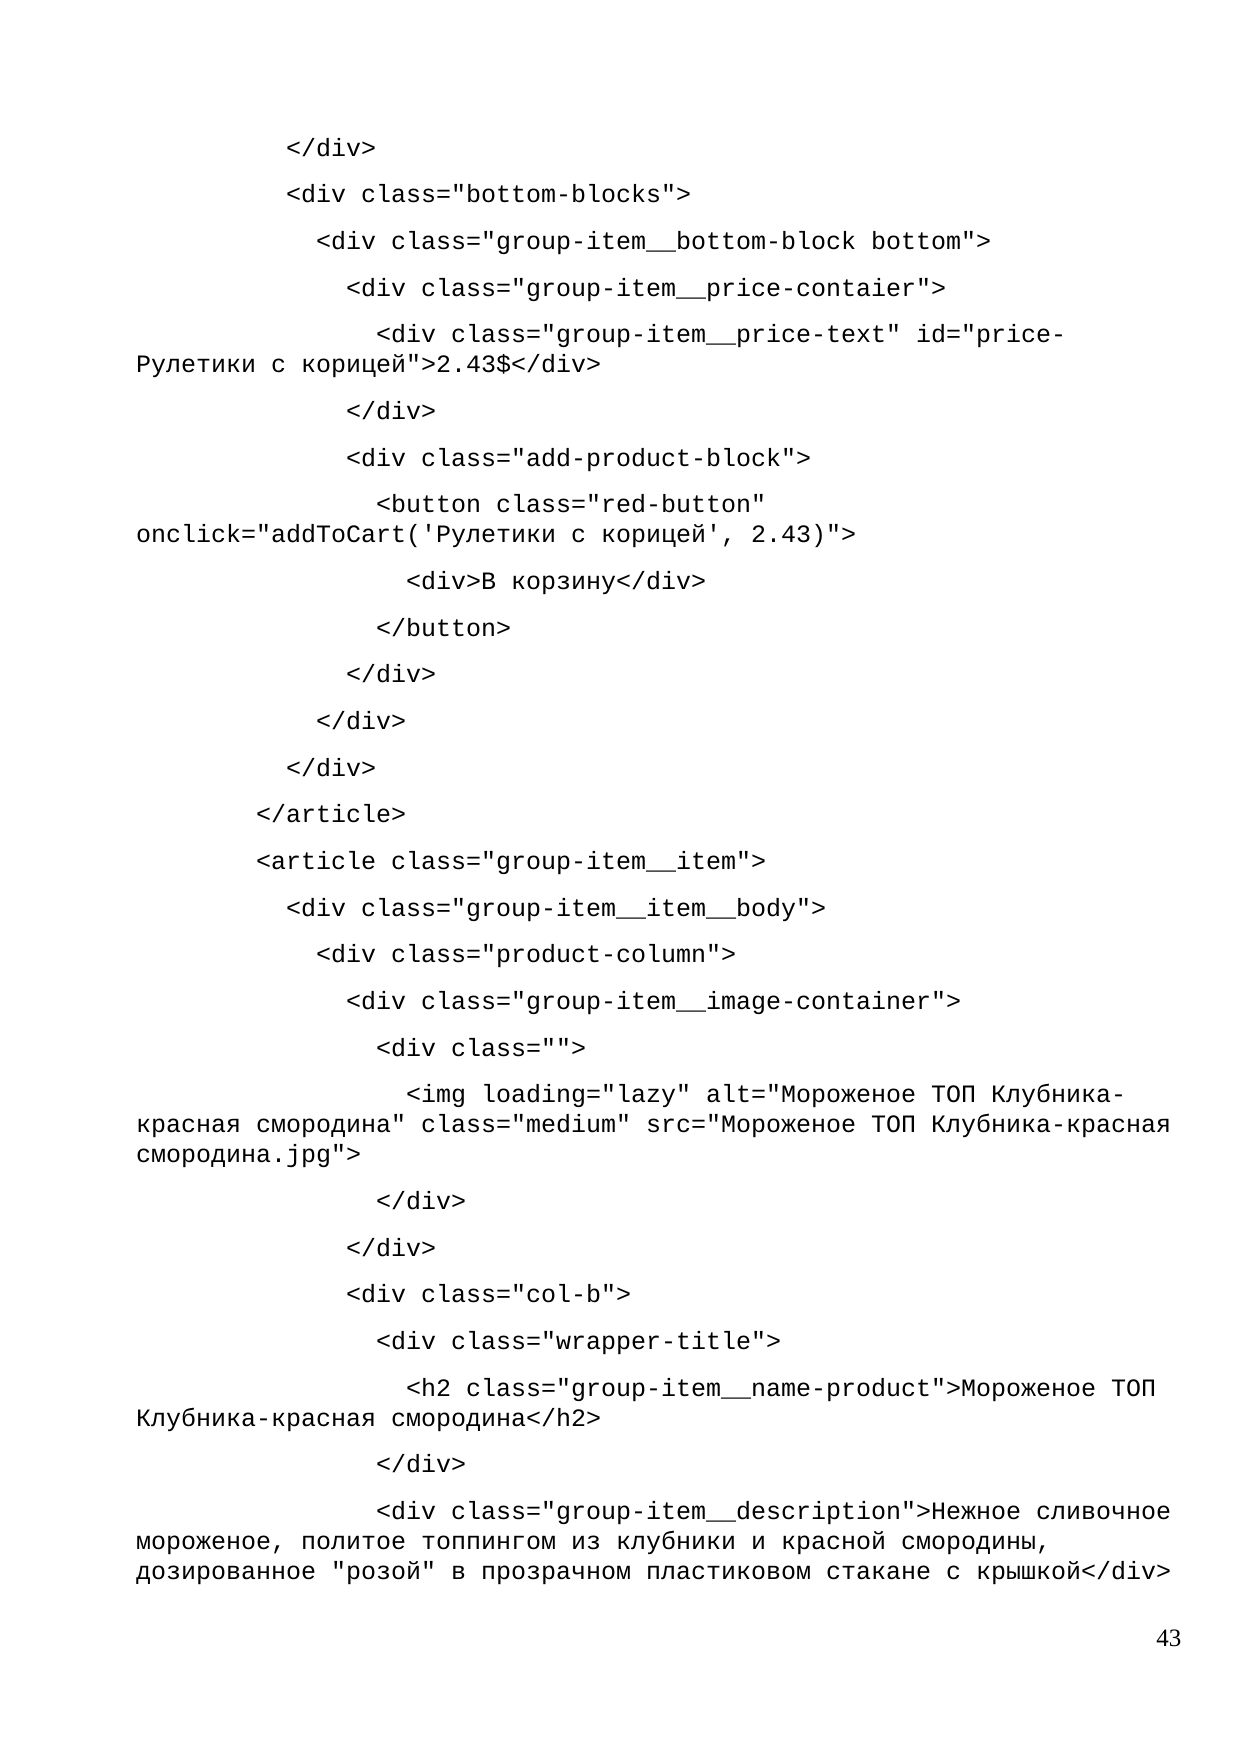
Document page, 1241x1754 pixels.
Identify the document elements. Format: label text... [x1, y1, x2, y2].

text </button> [136, 615, 1181, 644]
text <div class="bottom-blocks"> [136, 182, 1181, 210]
text <div class="group-item__price-text" id="price-Рулетики с корицей">2.43$</div> [136, 322, 1181, 380]
text <button class="red-button" onclick="addToCart('Рулетики с корицей', 2.43)"> [136, 492, 1181, 550]
text </div> [136, 399, 1181, 427]
text </div> [136, 1189, 1181, 1217]
text <img loading="lazy" alt="Мороженое ТОП Клубника-красная смородина" class="medium" src="Мороженое ТОП Клубника-красная смородина.jpg"> [136, 1082, 1181, 1170]
text <div class="group-item__item__body"> [136, 895, 1181, 924]
text <div>В корзину</div> [136, 569, 1181, 597]
text <div class="group-item__description">Нежное сливочное мороженое, политое топпингом из клубники и красной смородины, дозированное "розой" в прозрачном пластиковом стакане с крышкой</div> [136, 1499, 1181, 1587]
text <div class="product-column"> [136, 942, 1181, 970]
text </div> [136, 755, 1181, 784]
text </div> [136, 709, 1181, 737]
text <div class="group-item__price-contaier"> [136, 275, 1181, 304]
text <div class="add-product-block"> [136, 445, 1181, 474]
text <h2 class="group-item__name-product">Мороженое ТОП Клубника-красная смородина</h2> [136, 1375, 1181, 1434]
text <div class="group-item__image-container"> [136, 989, 1181, 1017]
text </div> [136, 1452, 1181, 1480]
text <div class="wrapper-title"> [136, 1329, 1181, 1357]
text <div class=""> [136, 1035, 1181, 1064]
text <article class="group-item__item"> [136, 849, 1181, 877]
text </article> [136, 802, 1181, 830]
text </div> [136, 662, 1181, 690]
text <div class="group-item__bottom-block bottom"> [136, 229, 1181, 257]
text </div> [136, 135, 1181, 164]
text </div> [136, 1235, 1181, 1264]
text <div class="col-b"> [136, 1282, 1181, 1310]
